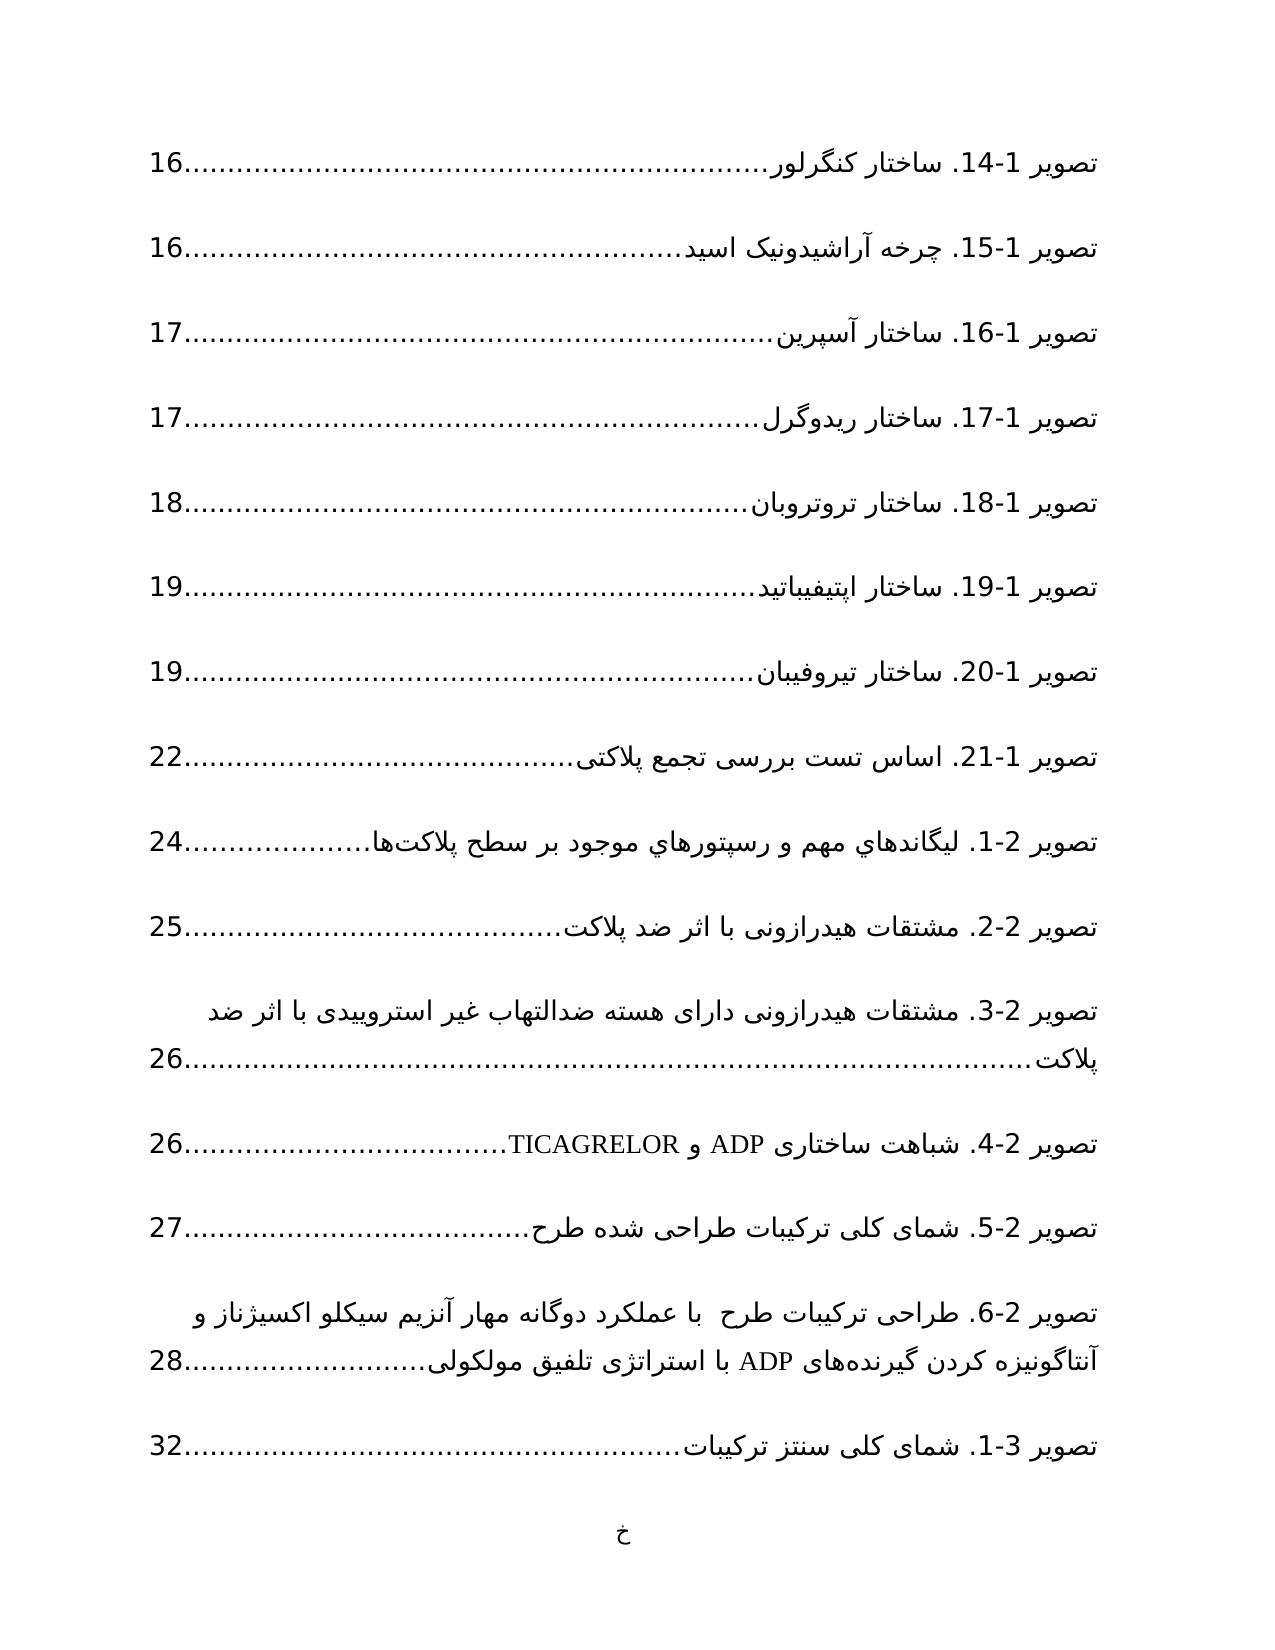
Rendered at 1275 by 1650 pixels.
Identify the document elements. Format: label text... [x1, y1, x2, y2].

text تصویر 3-1. شمای کلی سنتز ترکیبات 32 [148, 1430, 1098, 1462]
text تصویر 2-4. شباهت ساختاری ADP و Ticagrelor 26 [148, 1128, 1098, 1159]
text تصویر 1-19. ساختار اپتیفیباتید 19 [148, 572, 1098, 603]
text تصویر 2-1. لیگاندهاي مهم و رسپتورهاي موجود بر سطح پلاکت‌ها 24 [148, 826, 1098, 858]
text تصویر 1-16. ساختار آسپرین 17 [148, 317, 1098, 349]
text تصویر 1-18. ساختار تروتروبان 18 [148, 487, 1098, 518]
text تصویر 1-17. ساختار ریدوگرل 17 [148, 402, 1098, 434]
text تصویر 2-6. طراحی ترکیبات طرح با عملکرد دوگانه مهار آنزیم سیکلو اکسیژناز و آنتاگونیزه کردن گیرنده‌های ADP با استراتژی تلفیق مولکولی 28 [148, 1298, 1098, 1377]
text تصویر 2-3. مشتقات هیدرازونی دارای هسته ضدالتهاب غیر استروییدی با اثر ضد پلاکت 26 [148, 996, 1098, 1074]
text تصویر 2-2. مشتقات هیدرازونی با اثر ضد پلاکت 25 [148, 911, 1098, 942]
text تصویر 2-5. شمای کلی ترکیبات طراحی شده طرح 27 [148, 1213, 1098, 1244]
text تصویر 1-20. ساختار تیروفیبان 19 [148, 656, 1098, 688]
text تصویر 1-14. ساختار کنگرلور 16 [148, 148, 1098, 179]
text تصویر 1-21. اساس تست بررسی تجمع پلاکتی 22 [148, 741, 1098, 773]
text تصویر 1-15. چرخه آراشیدونیک اسید 16 [148, 232, 1098, 264]
